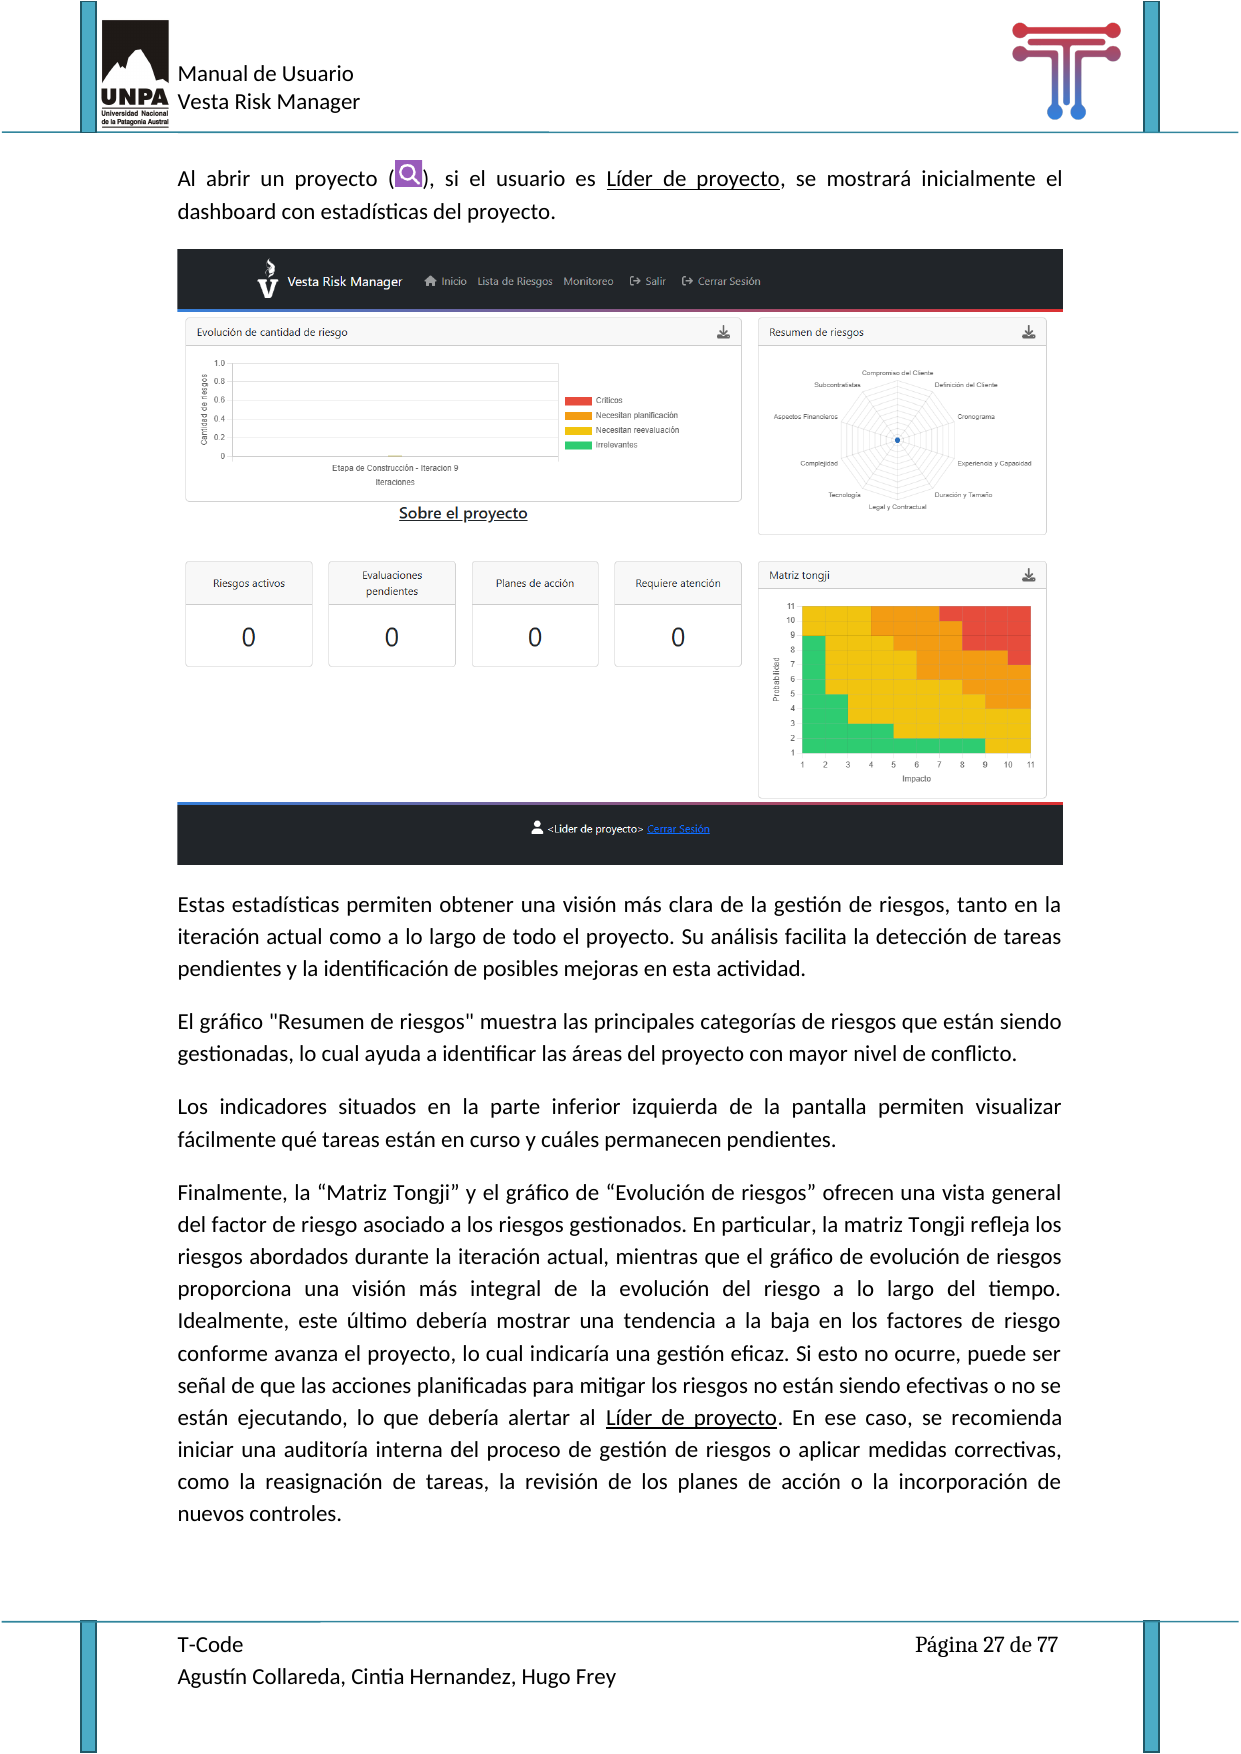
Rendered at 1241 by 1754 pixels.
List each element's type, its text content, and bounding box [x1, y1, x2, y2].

text Estas estadísticas permiten obtener una visión más clara de la gestión de riesgos, tanto en la iteración actual como a lo largo de todo el proyecto. Su análisis facilita la detección de tareas pendientes y la identificación de posibles mejoras en esta actividad. [177, 890, 1063, 982]
text Al abrir un proyecto (), si el usuario es Líder de proyecto, se mostrará inicialmente el dashboard con estadísticas del proyecto. [177, 160, 1063, 225]
picture [1012, 19, 1122, 122]
text Los indicadores situados en la parte inferior izquierda de la pantalla permiten visualizar fácilmente qué tareas están en curso y cuáles permanecen pendientes. [177, 1092, 1063, 1153]
picture [395, 160, 423, 187]
text El gráfico "Resumen de riesgos" muestra las principales categorías de riesgos que están siendo gestionadas, lo cual ayuda a identificar las áreas del proyecto con mayor nivel de conflicto. [177, 1007, 1063, 1067]
text Finalmente, la “Matriz Tongji” y el gráfico de “Evolución de riesgos” ofrecen una vista general del factor de riesgo asociado a los riesgos gestionados. En particular, la matriz Tongji refleja los riesgos abordados durante la iteración actual, mientras que el gráfico de evolución de riesgos proporciona una visión más integral de la evolución del riesgo a lo largo del tiempo. Idealmente, este último debería mostrar una tendencia a la baja en los factores de riesgo conforme avanza el proyecto, lo cual indicaría una gestión eficaz. Si esto no ocurre, puede ser señal de que las acciones planificadas para mitigar los riesgos no están siendo efectivas o no se están ejecutando, lo que debería alertar al Líder de proyecto. En ese caso, se recomienda iniciar una auditoría interna del proceso de gestión de riesgos o aplicar medidas correctivas, como la reasignación de tareas, la revisión de los planes de acción o la incorporación de nuevos controles. [177, 1178, 1063, 1528]
picture [177, 249, 1063, 865]
picture [100, 18, 170, 129]
